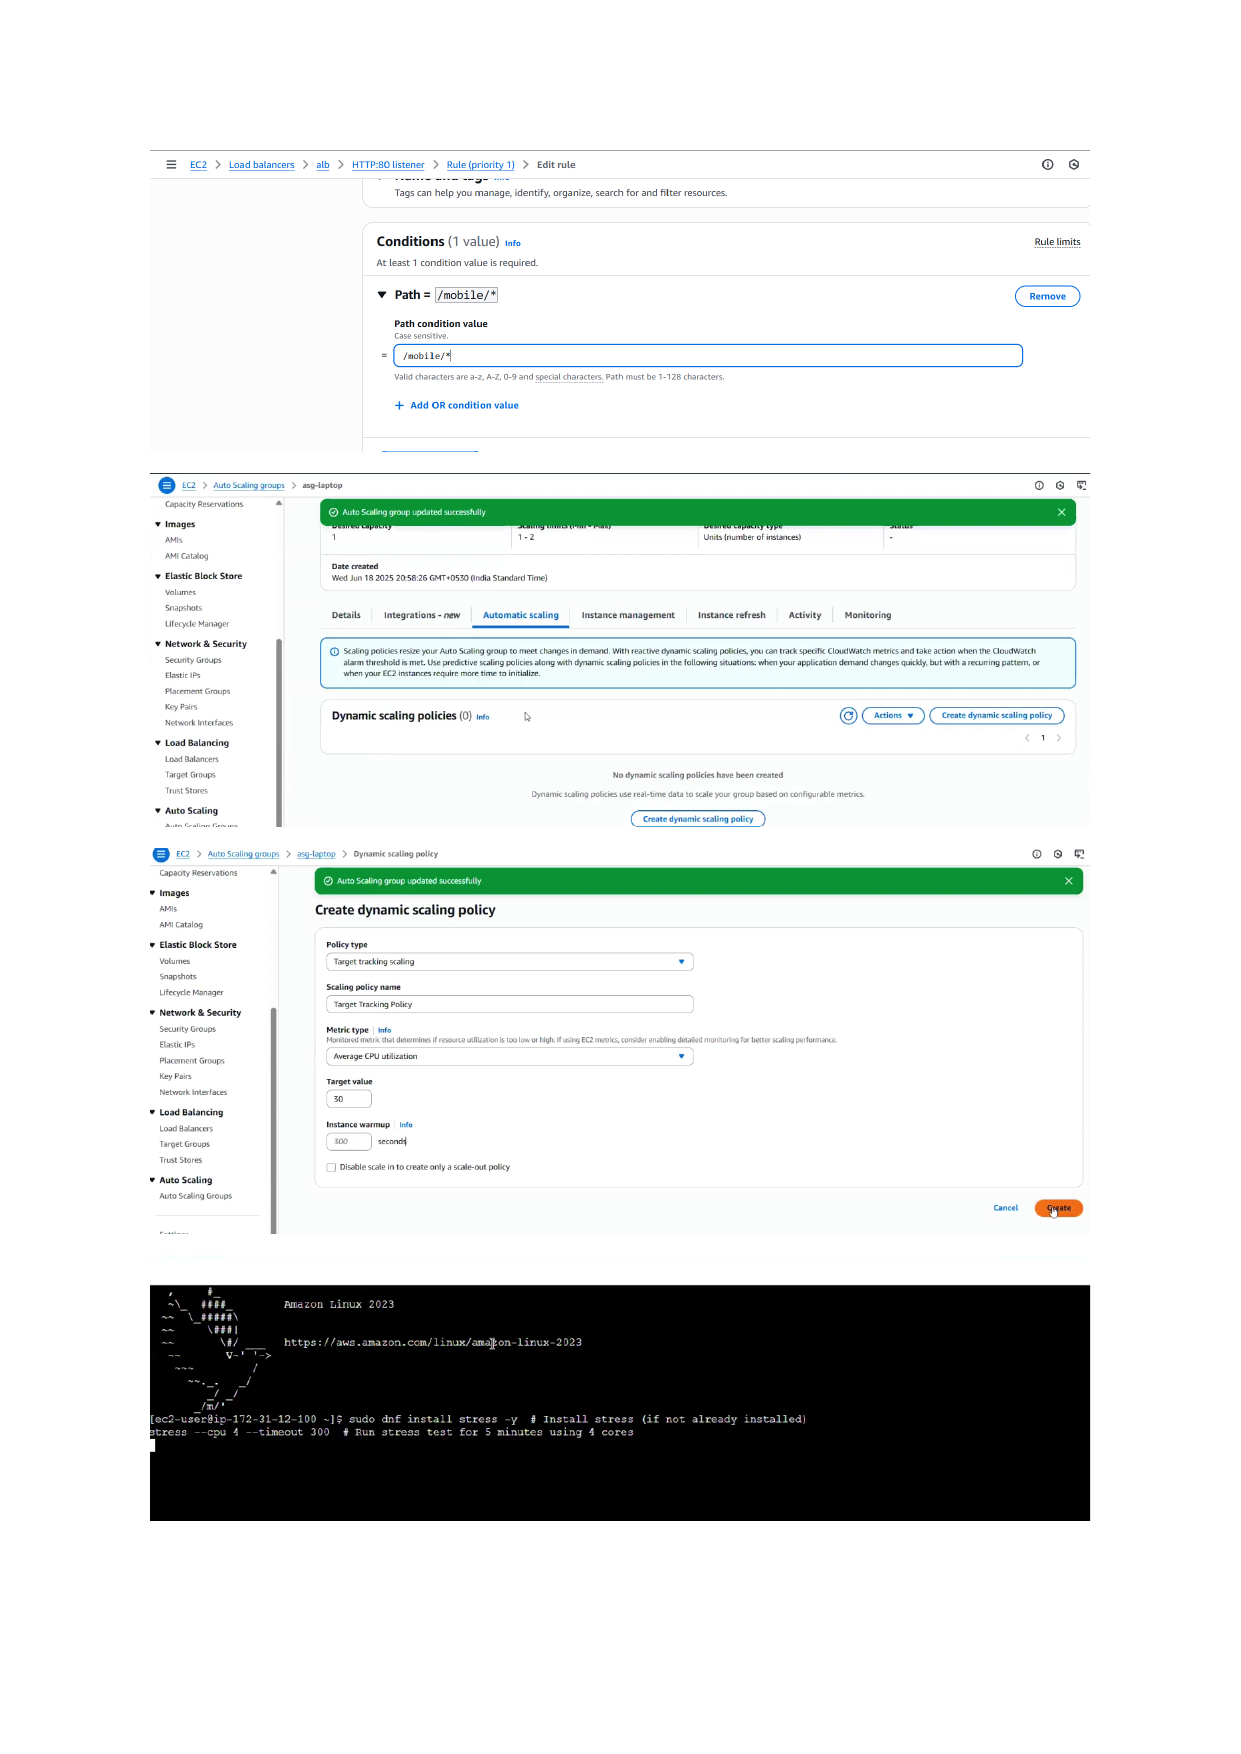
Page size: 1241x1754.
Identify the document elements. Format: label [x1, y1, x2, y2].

picture [150, 1255, 1091, 1521]
picture [150, 473, 1091, 827]
picture [150, 848, 1091, 1234]
picture [150, 150, 1091, 452]
